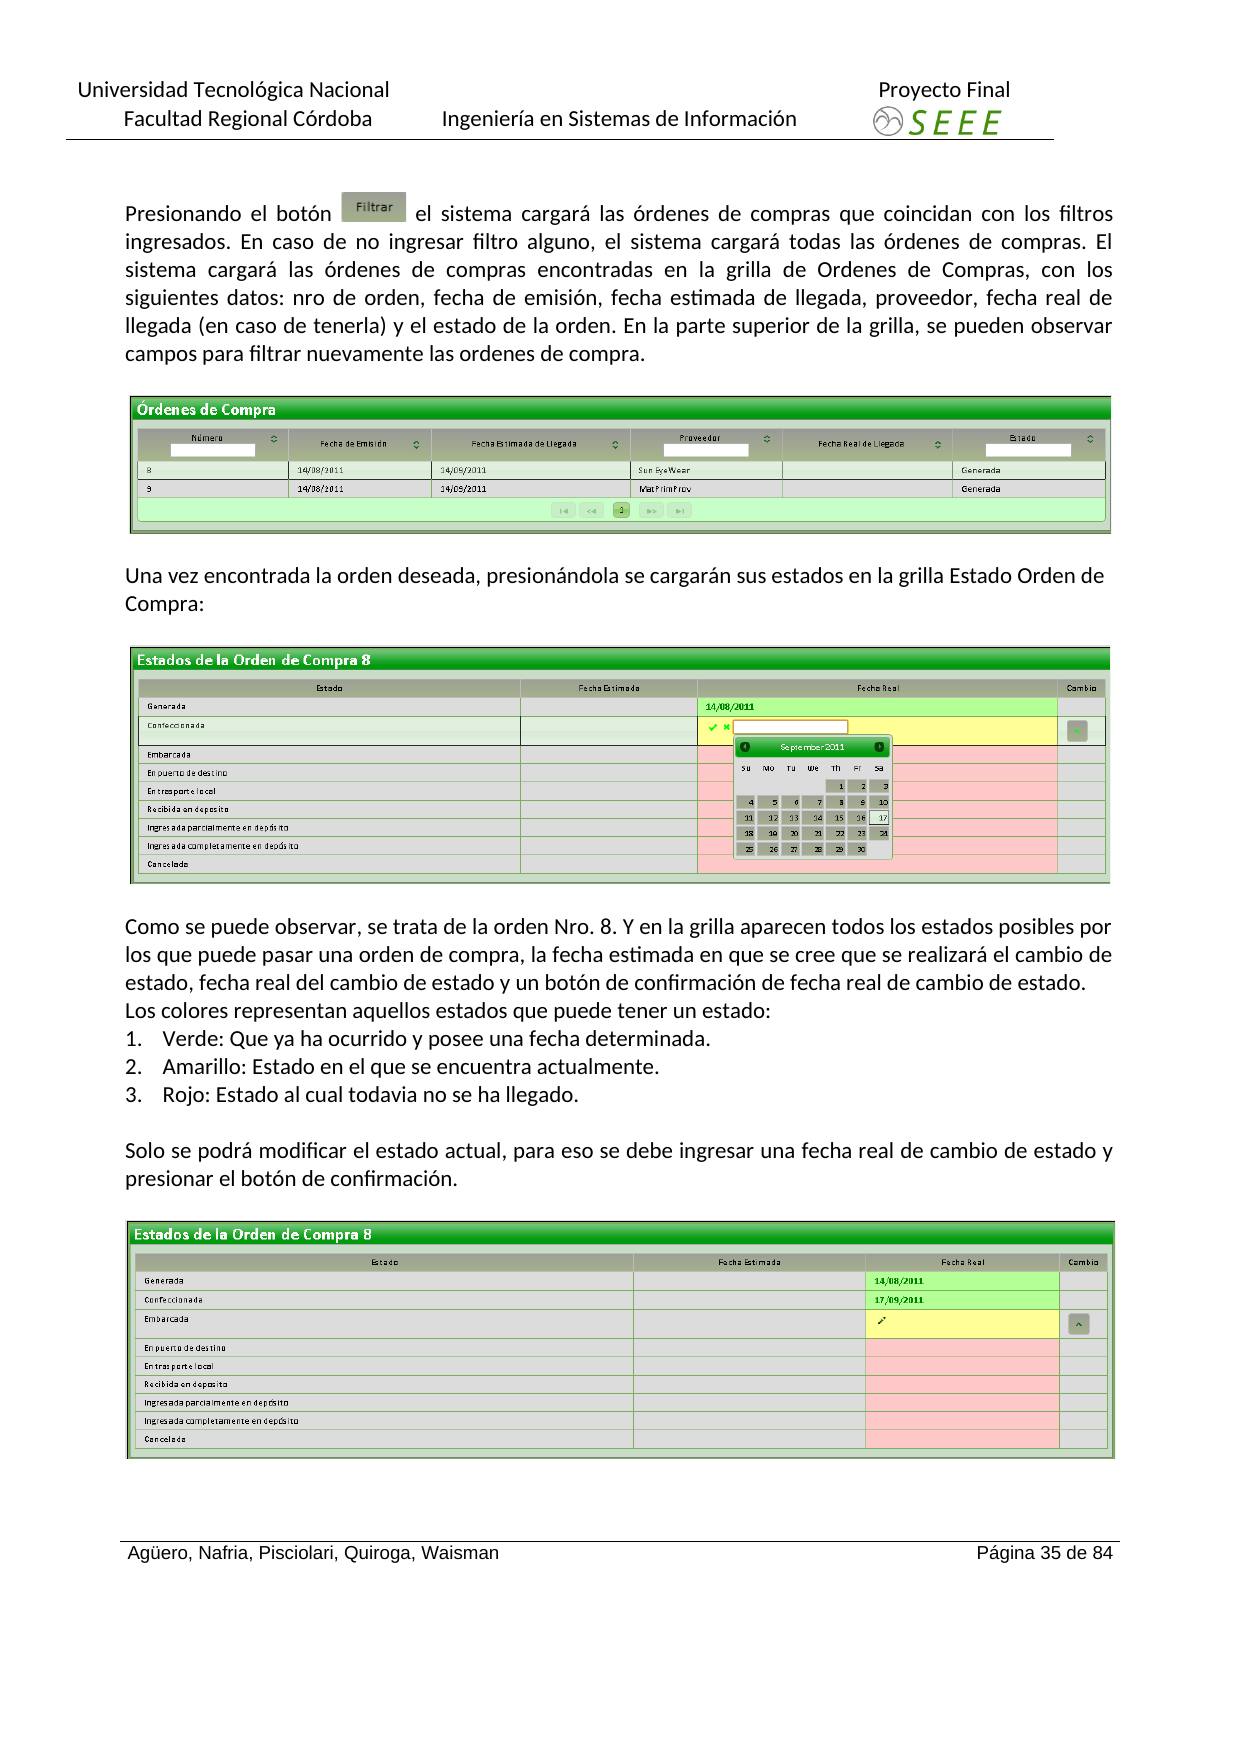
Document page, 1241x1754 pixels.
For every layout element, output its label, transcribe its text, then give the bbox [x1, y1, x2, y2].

picture [130, 645, 1110, 884]
text Los colores representan aquellos estados que puede tener un estado: [125, 996, 1115, 1024]
list Rojo: Estado al cual todavia no se ha llegado. [125, 1080, 1115, 1108]
picture [128, 395, 1112, 534]
text Solo se podrá modificar el estado actual, para eso se debe ingresar una fecha real de cambio de estado y presionar el botón de confirmación. [125, 1136, 1115, 1192]
picture [125, 1220, 1116, 1459]
text Como se puede observar, se trata de la orden Nro. 8. Y en la grilla aparecen todos los estados posibles por los que puede pasar una orden de compra, la fecha estimada en que se cree que se realizará el cambio de estado, fecha real del cambio de estado y un botón de confirmación de fecha real de cambio de estado. [125, 912, 1115, 996]
list Amarillo: Estado en el que se encuentra actualmente. [125, 1052, 1115, 1080]
picture [873, 103, 1004, 139]
text Una vez encontrada la orden deseada, presionándola se cargarán sus estados en la grilla Estado Orden de Compra: [125, 561, 1115, 617]
list Verde: Que ya ha ocurrido y posee una fecha determinada. [125, 1024, 1115, 1052]
picture [341, 192, 407, 222]
text Presionando el botón el sistema cargará las órdenes de compras que coincidan con los filtros ingresados. En caso de no ingresar filtro alguno, el sistema cargará todas las órdenes de compras. El sistema cargará las órdenes de compras encontradas en la grilla de Ordenes de Compras, con los siguientes datos: nro de orden, fecha de emisión, fecha estimada de llegada, proveedor, fecha real de llegada (en caso de tenerla) y el estado de la orden. En la parte superior de la grilla, se pueden observar campos para filtrar nuevamente las ordenes de compra. [125, 193, 1115, 368]
